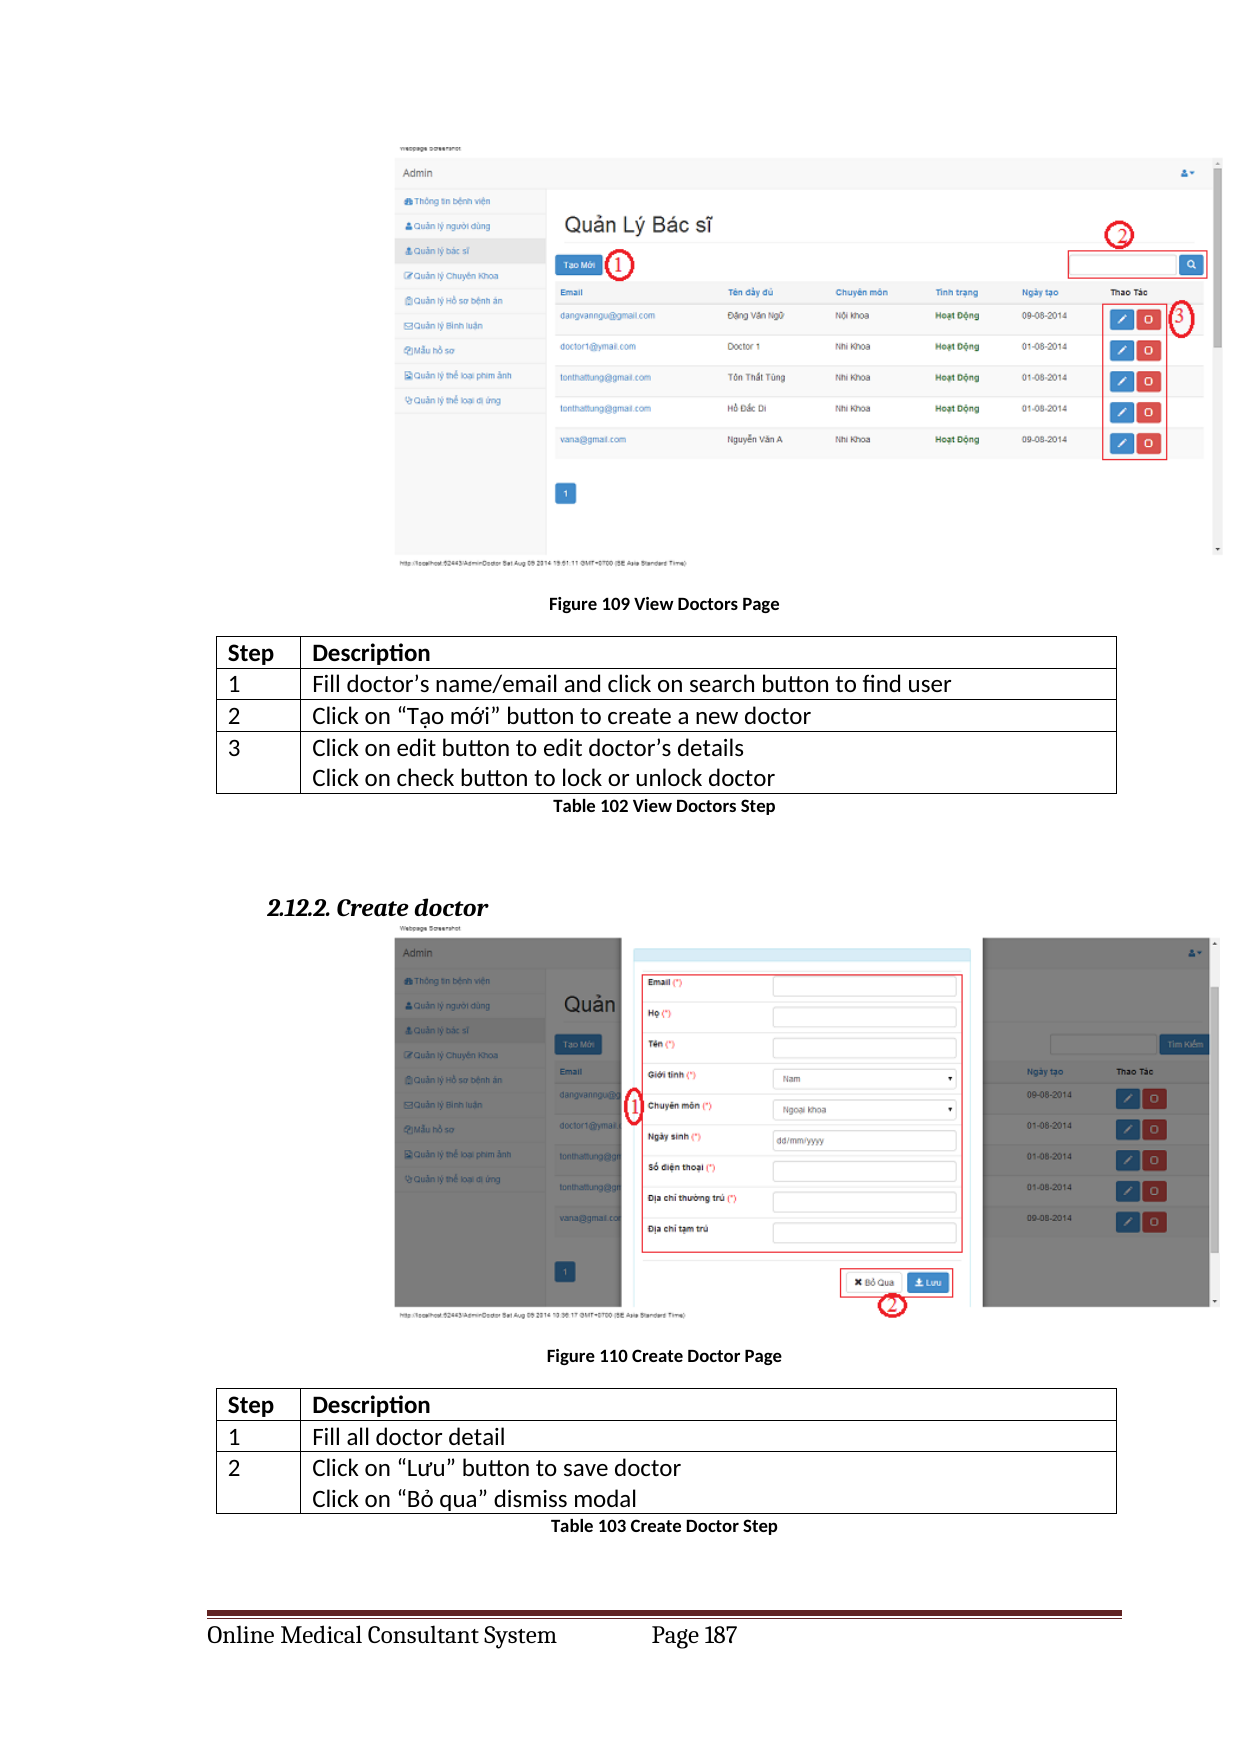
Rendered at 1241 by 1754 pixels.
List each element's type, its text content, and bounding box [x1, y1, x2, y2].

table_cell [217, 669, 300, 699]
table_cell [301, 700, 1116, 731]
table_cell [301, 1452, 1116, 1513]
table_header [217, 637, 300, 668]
subtitle Create doctor [267, 893, 1122, 922]
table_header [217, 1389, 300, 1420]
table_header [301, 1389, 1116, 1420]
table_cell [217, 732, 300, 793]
picture [394, 147, 1223, 567]
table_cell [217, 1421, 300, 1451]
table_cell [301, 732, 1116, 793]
picture [394, 926, 1220, 1319]
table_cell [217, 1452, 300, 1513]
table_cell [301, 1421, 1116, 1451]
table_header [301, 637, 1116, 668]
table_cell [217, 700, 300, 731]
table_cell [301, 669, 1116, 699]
